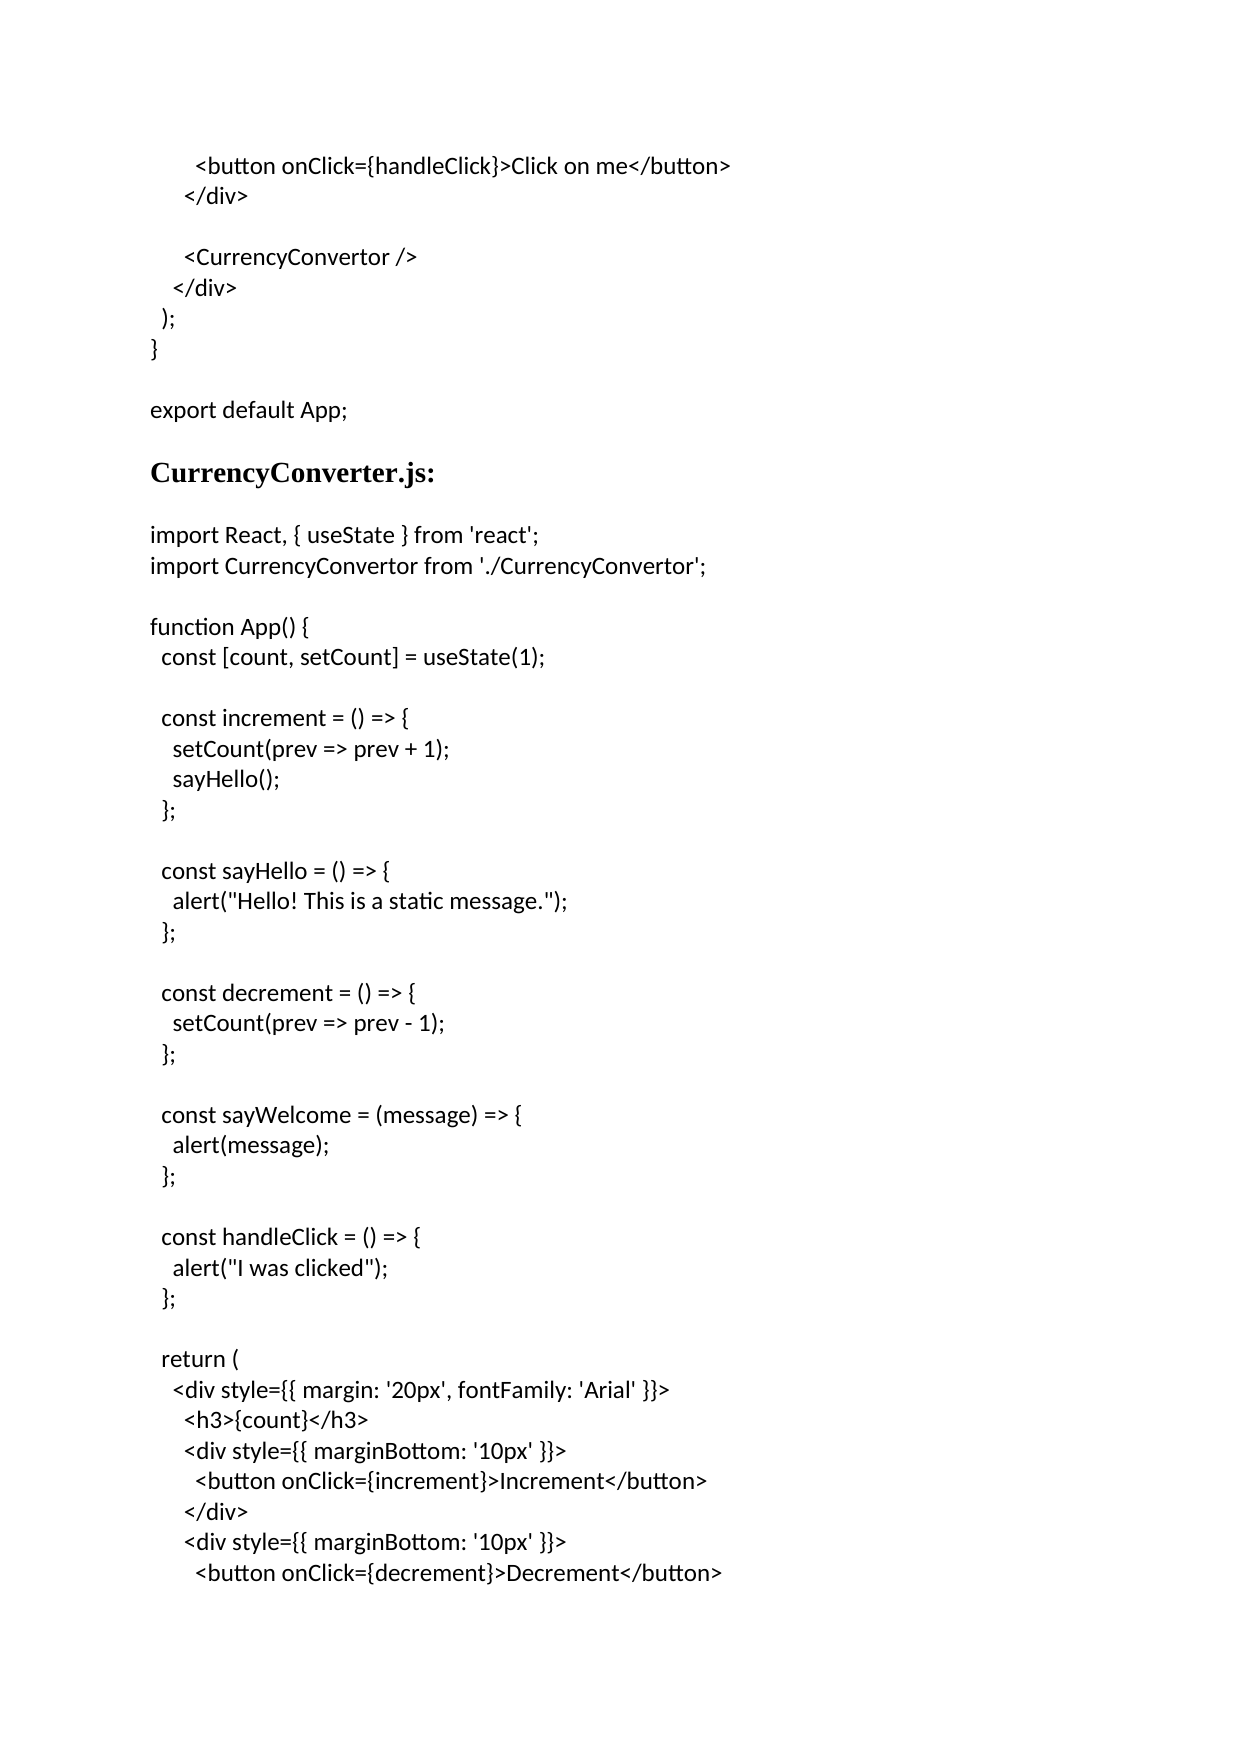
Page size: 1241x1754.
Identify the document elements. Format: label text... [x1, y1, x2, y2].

text </div> [150, 181, 1090, 211]
text }; [150, 794, 1090, 824]
text import CurrencyConvertor from './CurrencyConvertor'; [150, 550, 1090, 580]
text setCount(prev => prev + 1); [150, 733, 1090, 763]
text </div> [150, 1496, 1090, 1526]
text alert("I was clicked"); [150, 1252, 1090, 1282]
text const [count, setCount] = useState(1); [150, 641, 1090, 672]
text }; [150, 1282, 1090, 1313]
text const increment = () => { [150, 702, 1090, 733]
text <h3>{count}</h3> [150, 1404, 1090, 1435]
text const handleClick = () => { [150, 1221, 1090, 1252]
text <div style={{ margin: '20px', fontFamily: 'Arial' }}> [150, 1374, 1090, 1404]
text export default App; [150, 394, 1090, 425]
text CurrencyConverter.js: [150, 455, 1090, 489]
text <div style={{ marginBottom: '10px' }}> [150, 1435, 1090, 1465]
text function App() { [150, 611, 1090, 641]
text sayHello(); [150, 763, 1090, 794]
text }; [150, 916, 1090, 947]
text <button onClick={decrement}>Decrement</button> [150, 1557, 1090, 1587]
text return ( [150, 1343, 1090, 1374]
text alert("Hello! This is a static message."); [150, 886, 1090, 916]
text ); [150, 303, 1090, 333]
text const decrement = () => { [150, 977, 1090, 1008]
text <button onClick={handleClick}>Click on me</button> [150, 150, 1090, 181]
text <div style={{ marginBottom: '10px' }}> [150, 1526, 1090, 1557]
text <button onClick={increment}>Increment</button> [150, 1465, 1090, 1496]
text const sayHello = () => { [150, 855, 1090, 886]
text <CurrencyConvertor /> [150, 242, 1090, 272]
text const sayWelcome = (message) => { [150, 1099, 1090, 1130]
text import React, { useState } from 'react'; [150, 519, 1090, 550]
text alert(message); [150, 1130, 1090, 1160]
text </div> [150, 272, 1090, 303]
text }; [150, 1160, 1090, 1191]
text } [150, 333, 1090, 364]
text }; [150, 1038, 1090, 1069]
text setCount(prev => prev - 1); [150, 1008, 1090, 1038]
